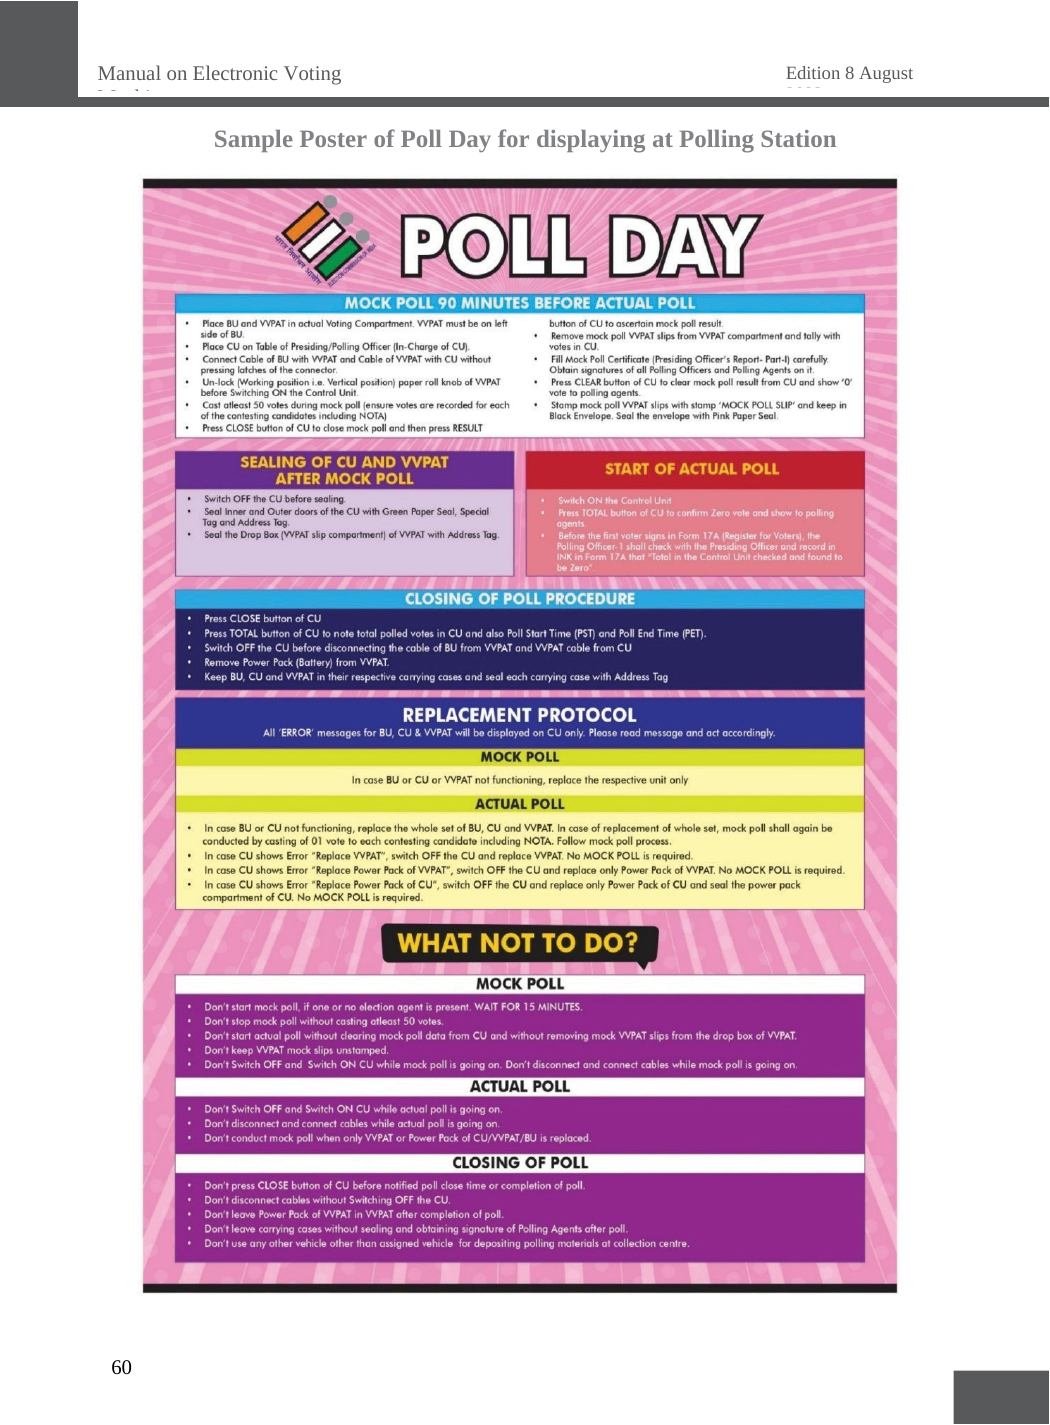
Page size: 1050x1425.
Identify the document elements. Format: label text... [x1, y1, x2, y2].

subtitle Sample Poster of Poll Day for displaying at Polling Station [101, 124, 949, 153]
picture [137, 174, 904, 1295]
